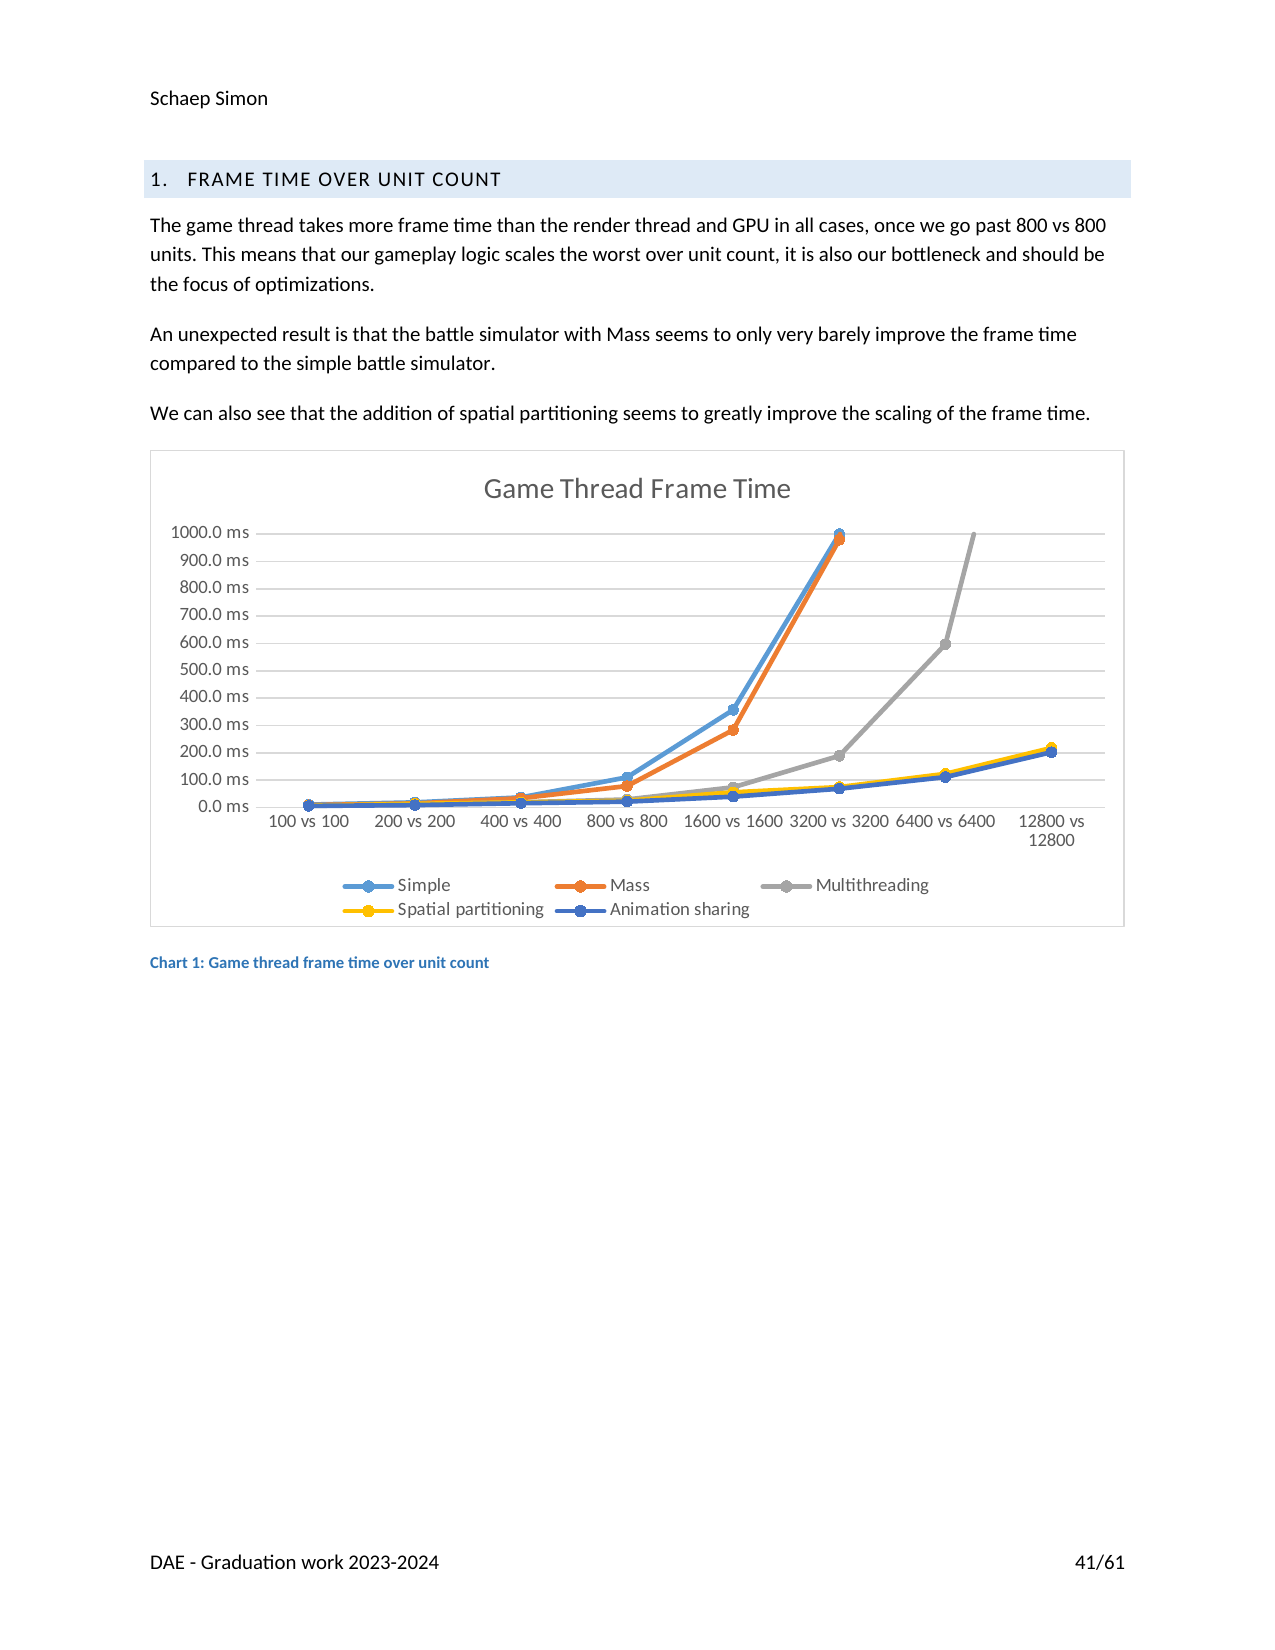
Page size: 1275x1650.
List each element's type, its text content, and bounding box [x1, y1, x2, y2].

text The game thread takes more frame time than the render thread and GPU in all cases, once we go past 800 vs 800 units. This means that our gameplay logic scales the worst over unit count, it is also our bottleneck and should be the focus of optimizations. [150, 212, 1125, 296]
text An unexpected result is that the battle simulator with Mass seems to only very barely improve the frame time compared to the simple battle simulator. [150, 321, 1125, 375]
text We can also see that the addition of spatial partitioning seems to greatly improve the scaling of the frame time. [150, 400, 1125, 425]
subtitle Frame Time Over Unit Count [150, 167, 1125, 192]
